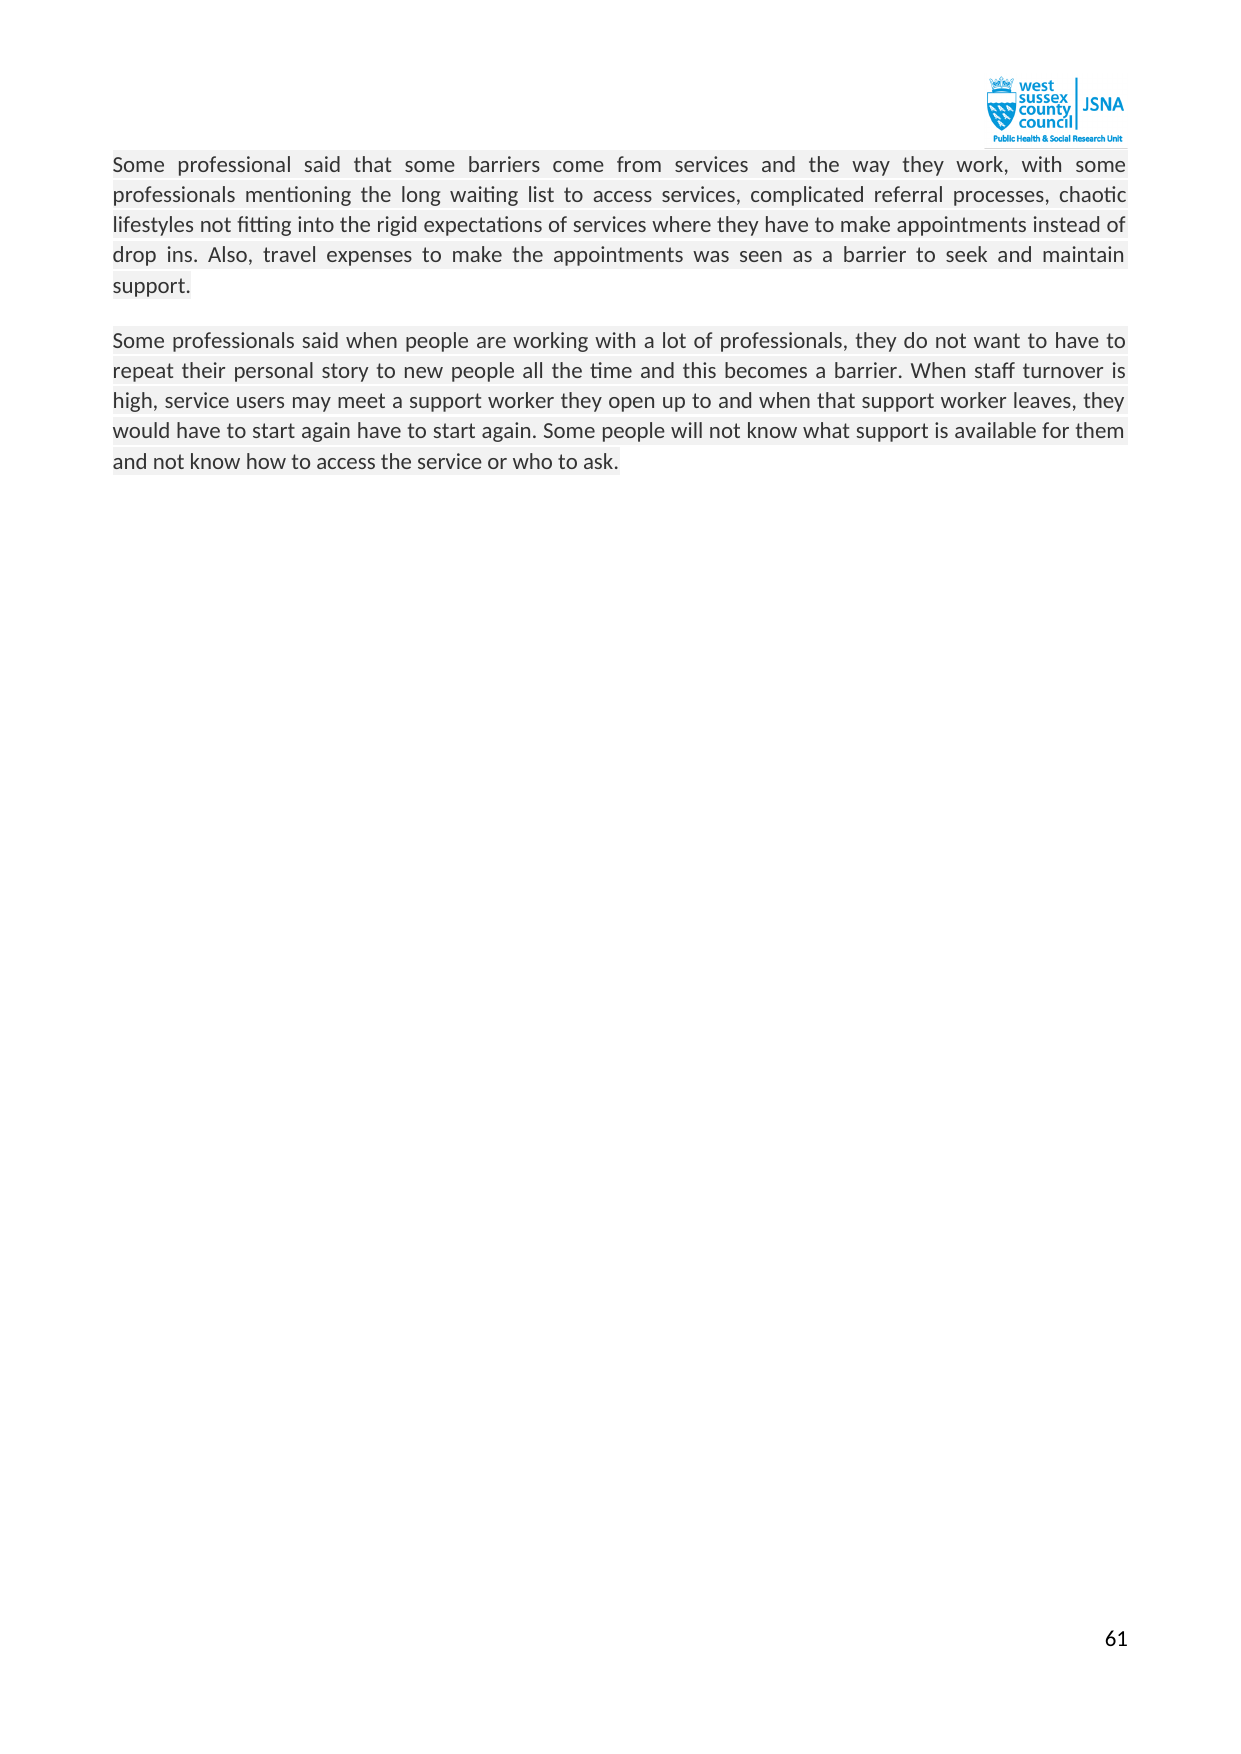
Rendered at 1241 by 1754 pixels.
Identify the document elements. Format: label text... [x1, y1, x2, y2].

text Some professionals said when people are working with a lot of professionals, they do not want to have to repeat their personal story to new people all the time and this becomes a barrier. When staff turnover is high, service users may meet a support worker they open up to and when that support worker leaves, they would have to start again have to start again. Some people will not know what support is available for them and not know how to access the service or who to ask. [112, 326, 1128, 427]
text Some professionals said when people are working with a lot of professionals, they do not want to have to repeat their personal story to new people all the time and this becomes a barrier. When staff turnover is high, service users may meet a support worker they open up to and when that support worker leaves, they would have to start again have to start again. Some people will not know what support is available for them and not know how to access the service or who to ask. [112, 428, 1128, 475]
picture [981, 73, 1128, 149]
text Some professional said that some barriers come from services and the way they work, with some professionals mentioning the long waiting list to access services, complicated referral processes, chaotic lifestyles not fitting into the rigid expectations of services where they have to make appointments instead of drop ins. Also, travel expenses to make the appointments was seen as a barrier to seek and maintain support. [112, 150, 1128, 299]
